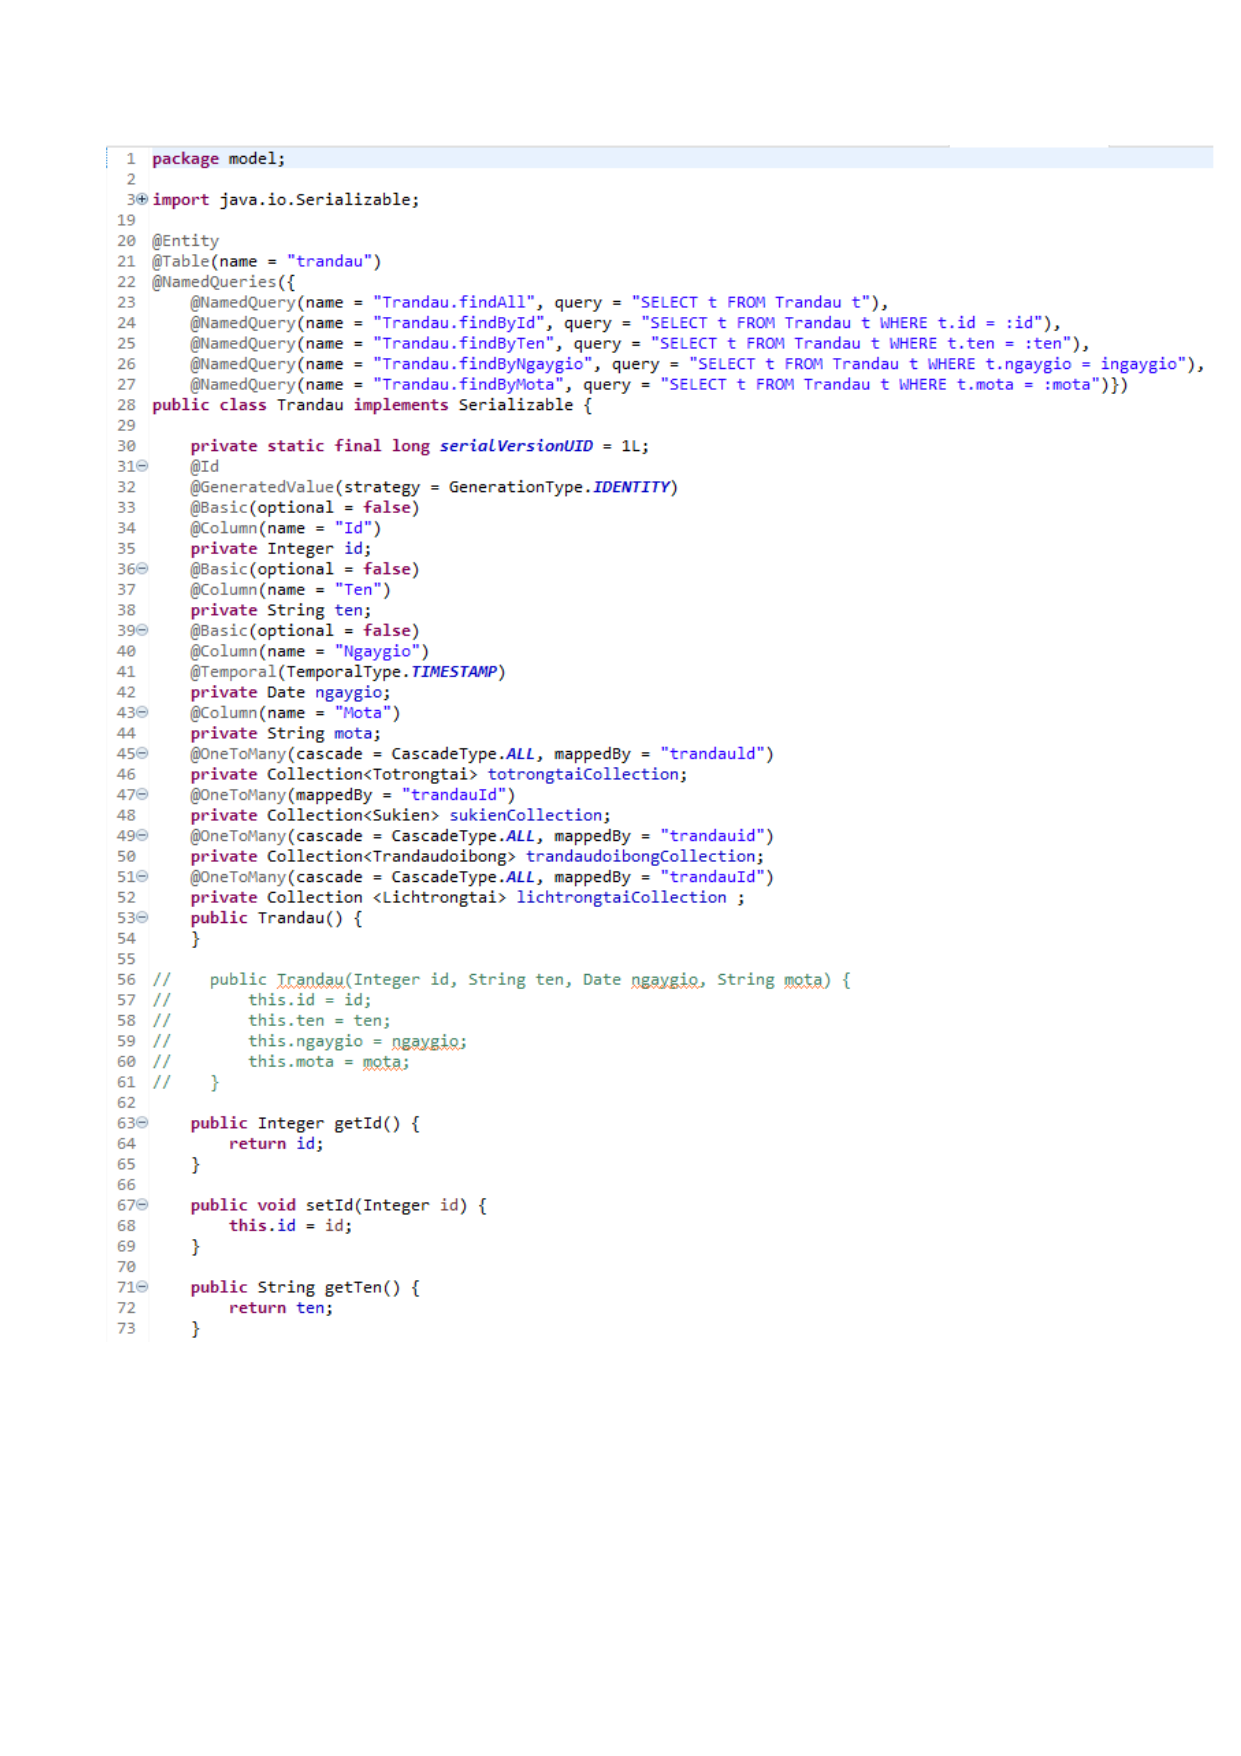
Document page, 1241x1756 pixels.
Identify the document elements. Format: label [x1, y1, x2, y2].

picture [106, 145, 1214, 1342]
